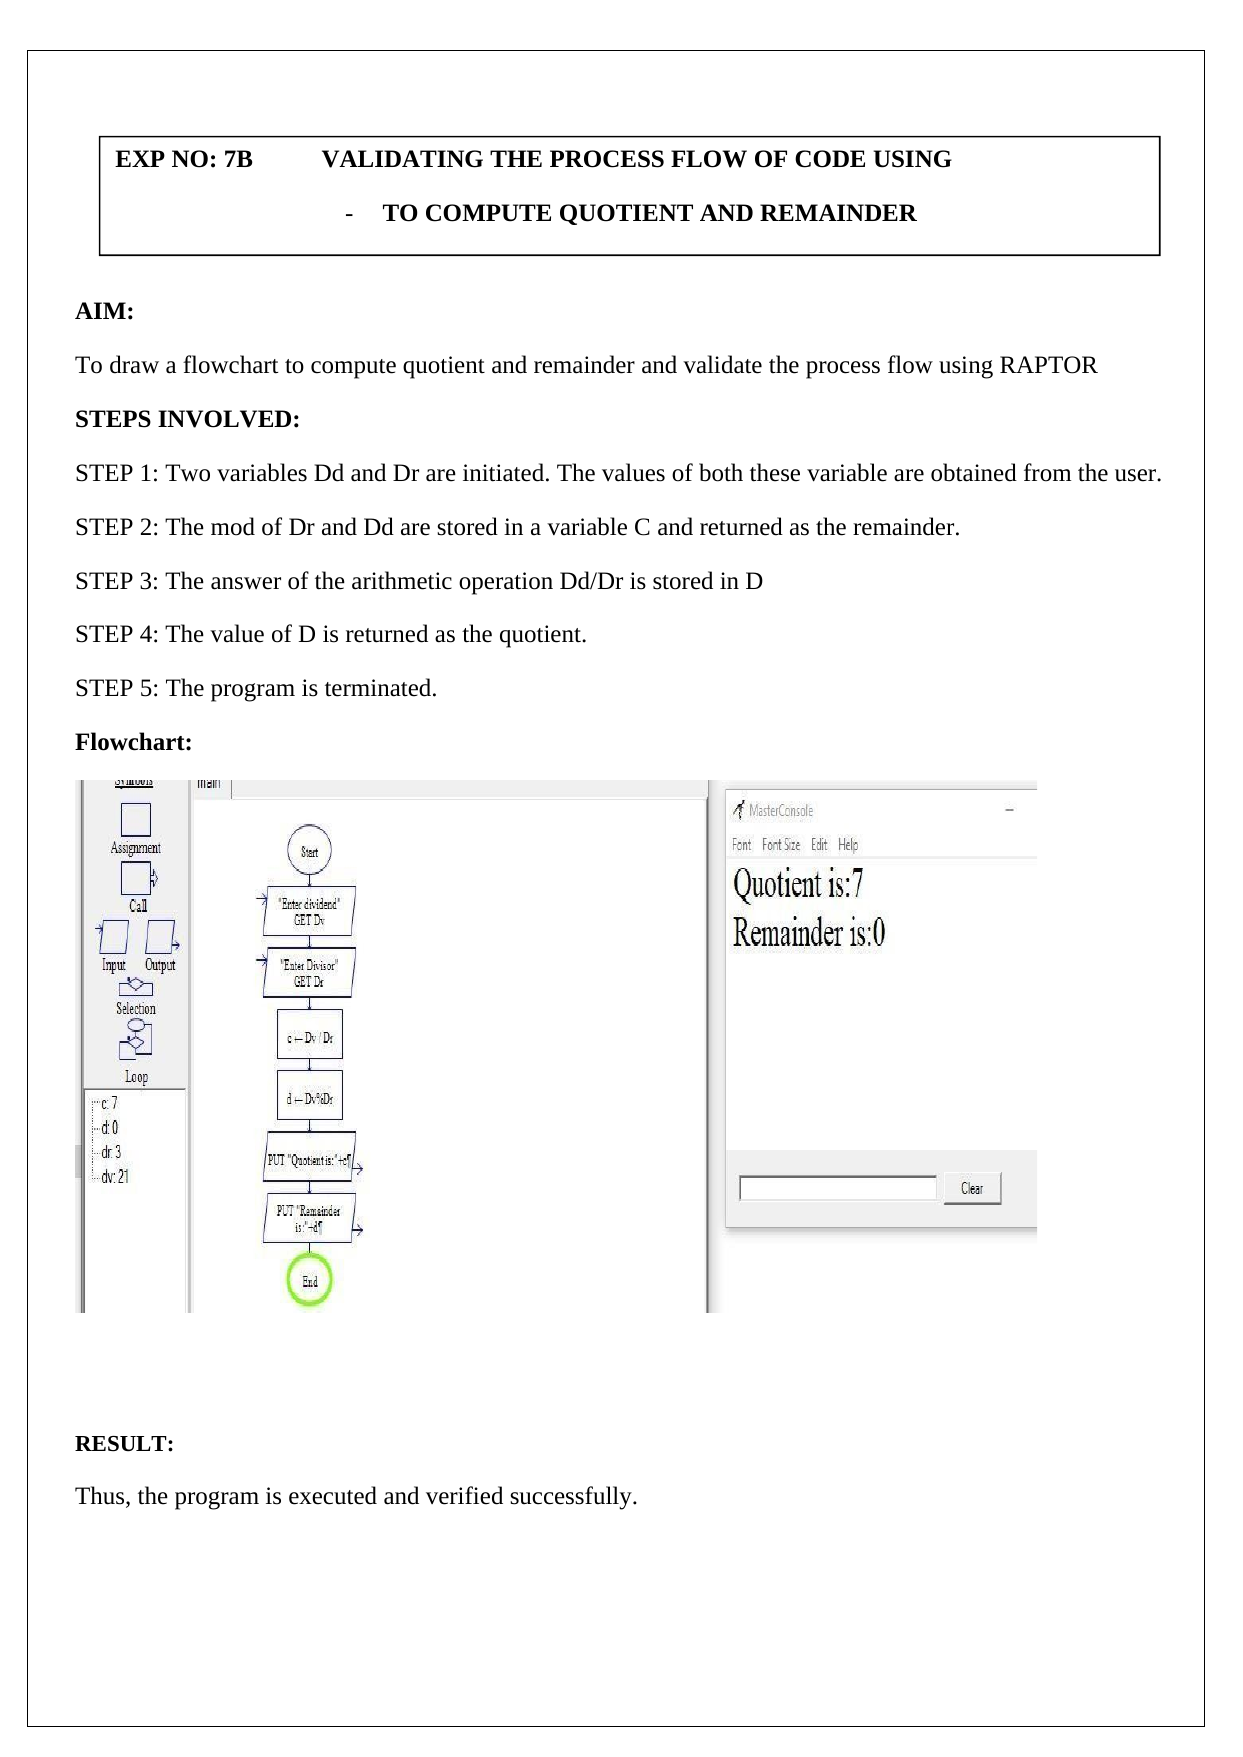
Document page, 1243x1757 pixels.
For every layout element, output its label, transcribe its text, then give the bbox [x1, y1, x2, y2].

text STEP 5: The program is terminated. [75, 673, 1204, 702]
text STEP 1: Two variables Dd and Dr are initiated. The values of both these variable are obtained from the user. STEP 2: The mod of Dr and Dd are stored in a variable C and returned as the remainder. [75, 458, 1165, 541]
subtitle Flowchart: [75, 727, 1204, 756]
text Thus, the program is executed and verified successfully. [75, 1481, 1204, 1510]
subtitle STEPS INVOLVED: [75, 404, 1204, 433]
text STEP 3: The answer of the arithmetic operation Dd/Dr is stored in D STEP 4: The value of D is returned as the quotient. [75, 566, 766, 648]
picture [75, 780, 1038, 1313]
text RESULT: [75, 1430, 1204, 1456]
text To draw a flowchart to compute quotient and remainder and validate the process flow using RAPTOR [75, 350, 1204, 379]
subtitle AIM: [75, 296, 1204, 325]
